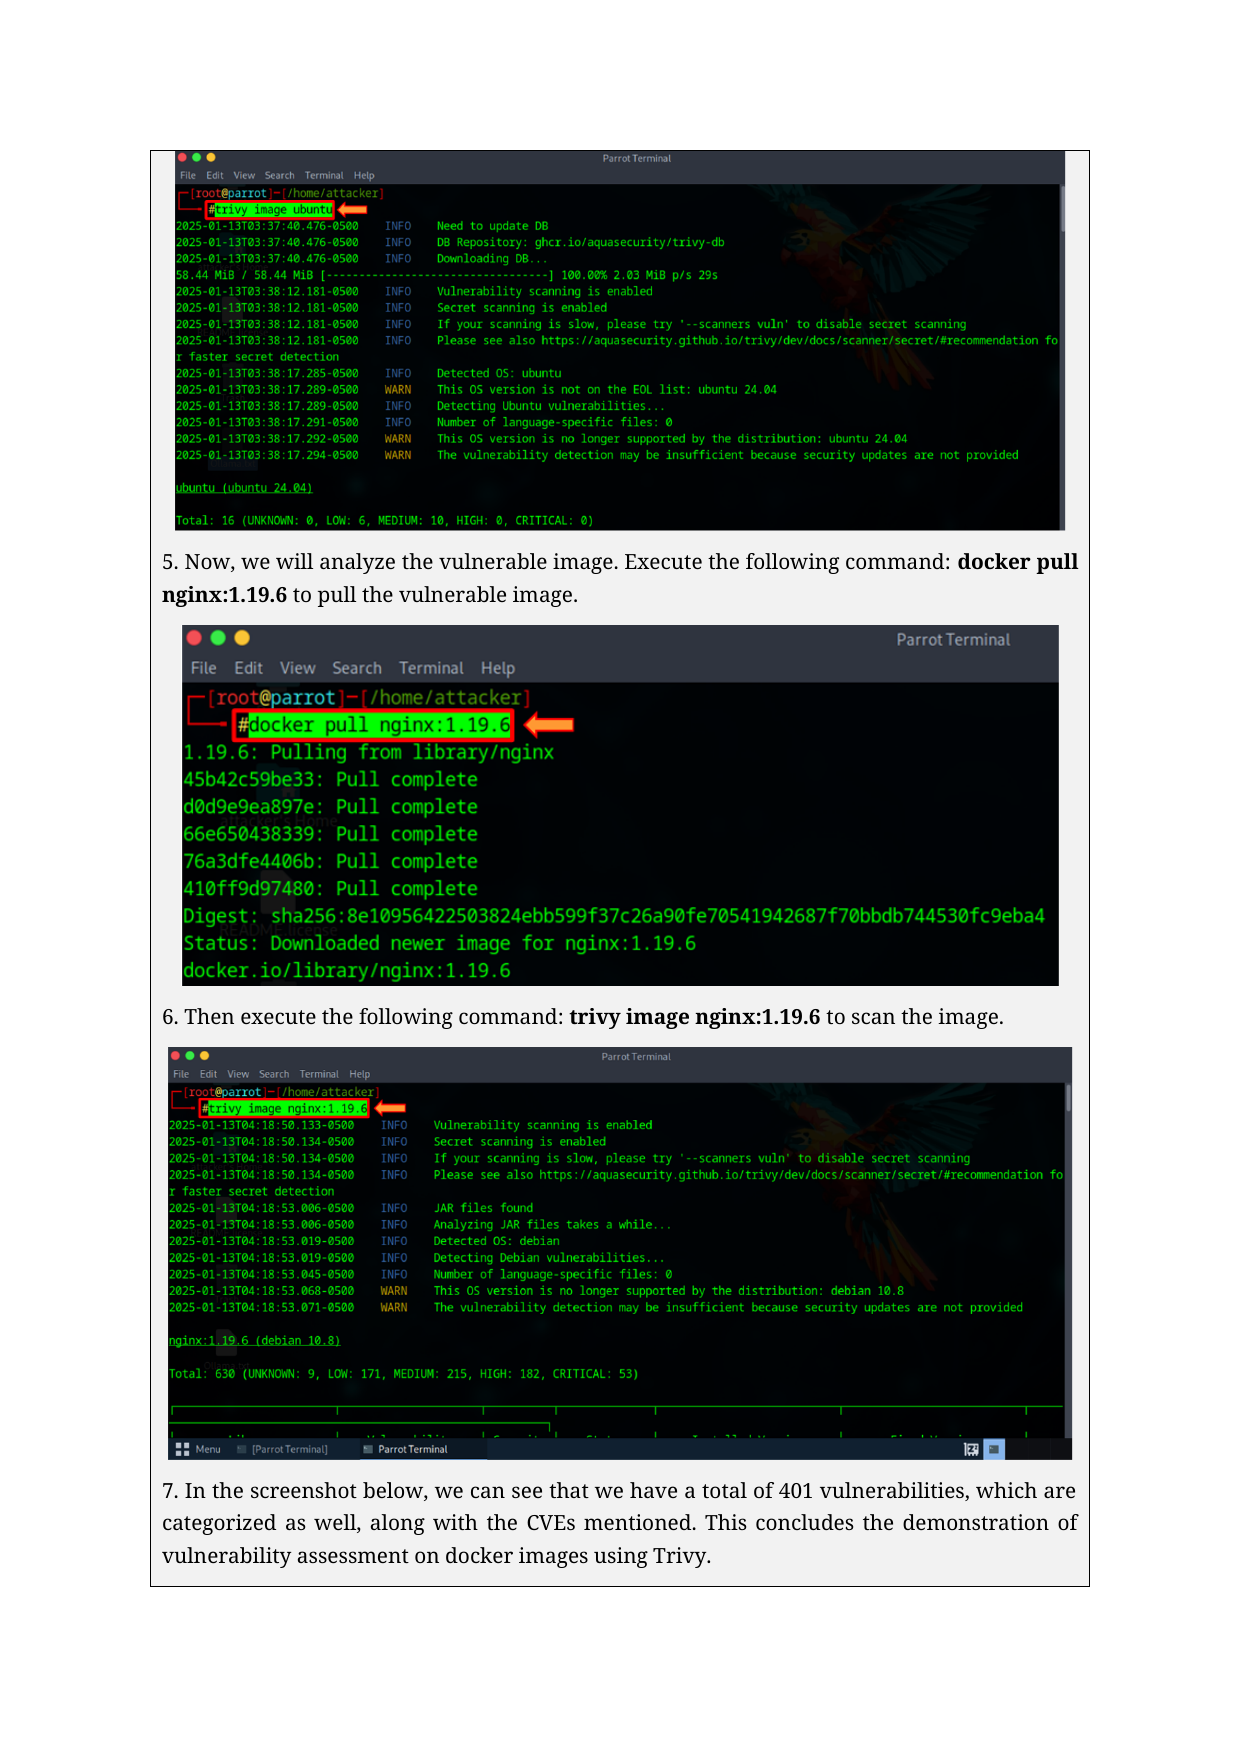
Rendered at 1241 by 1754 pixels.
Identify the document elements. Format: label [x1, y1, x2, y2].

picture [181, 625, 1060, 986]
picture [167, 1047, 1073, 1460]
table_header [151, 151, 1089, 1586]
picture [174, 151, 1066, 531]
